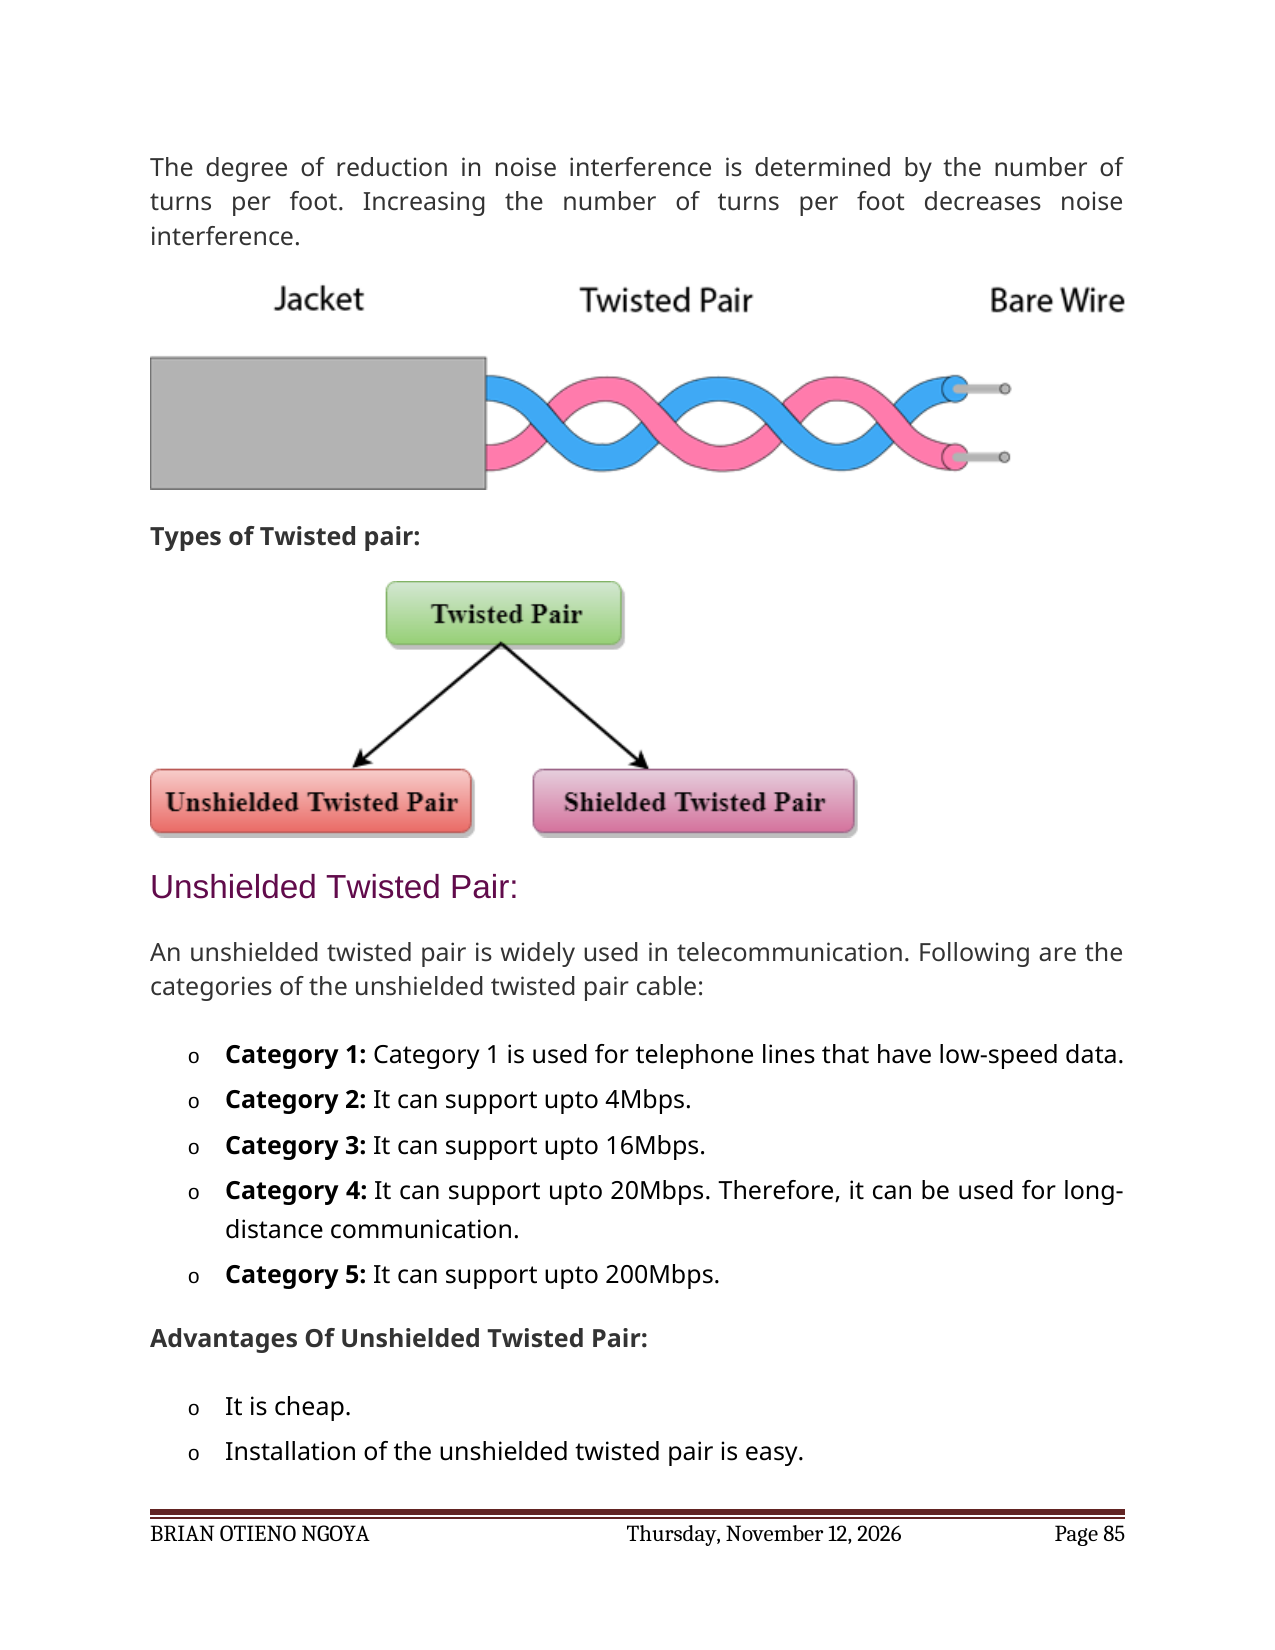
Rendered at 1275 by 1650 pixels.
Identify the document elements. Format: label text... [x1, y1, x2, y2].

text Advantages Of Unshielded Twisted Pair: [150, 1320, 1125, 1354]
list Category 5: It can support upto 200Mbps. [187, 1252, 1125, 1291]
text Unshielded Twisted Pair: [150, 867, 1125, 905]
list Category 2: It can support upto 4Mbps. [187, 1077, 1125, 1116]
list Category 3: It can support upto 16Mbps. [187, 1122, 1125, 1162]
text Types of Twisted pair: [150, 518, 1125, 552]
list It is cheap. [187, 1384, 1125, 1423]
list Category 4: It can support upto 20Mbps. Therefore, it can be used for long-distance communication. [187, 1168, 1125, 1246]
list Category 1: Category 1 is used for telephone lines that have low-speed data. [187, 1032, 1125, 1071]
text The degree of reduction in noise interference is determined by the number of turns per foot. Increasing the number of turns per foot decreases noise interference. [150, 150, 1125, 252]
picture [150, 581, 858, 838]
list Installation of the unshielded twisted pair is easy. [187, 1429, 1125, 1468]
text An unshielded twisted pair is widely used in telecommunication. Following are the categories of the unshielded twisted pair cable: [150, 934, 1125, 1003]
picture [150, 281, 1125, 490]
